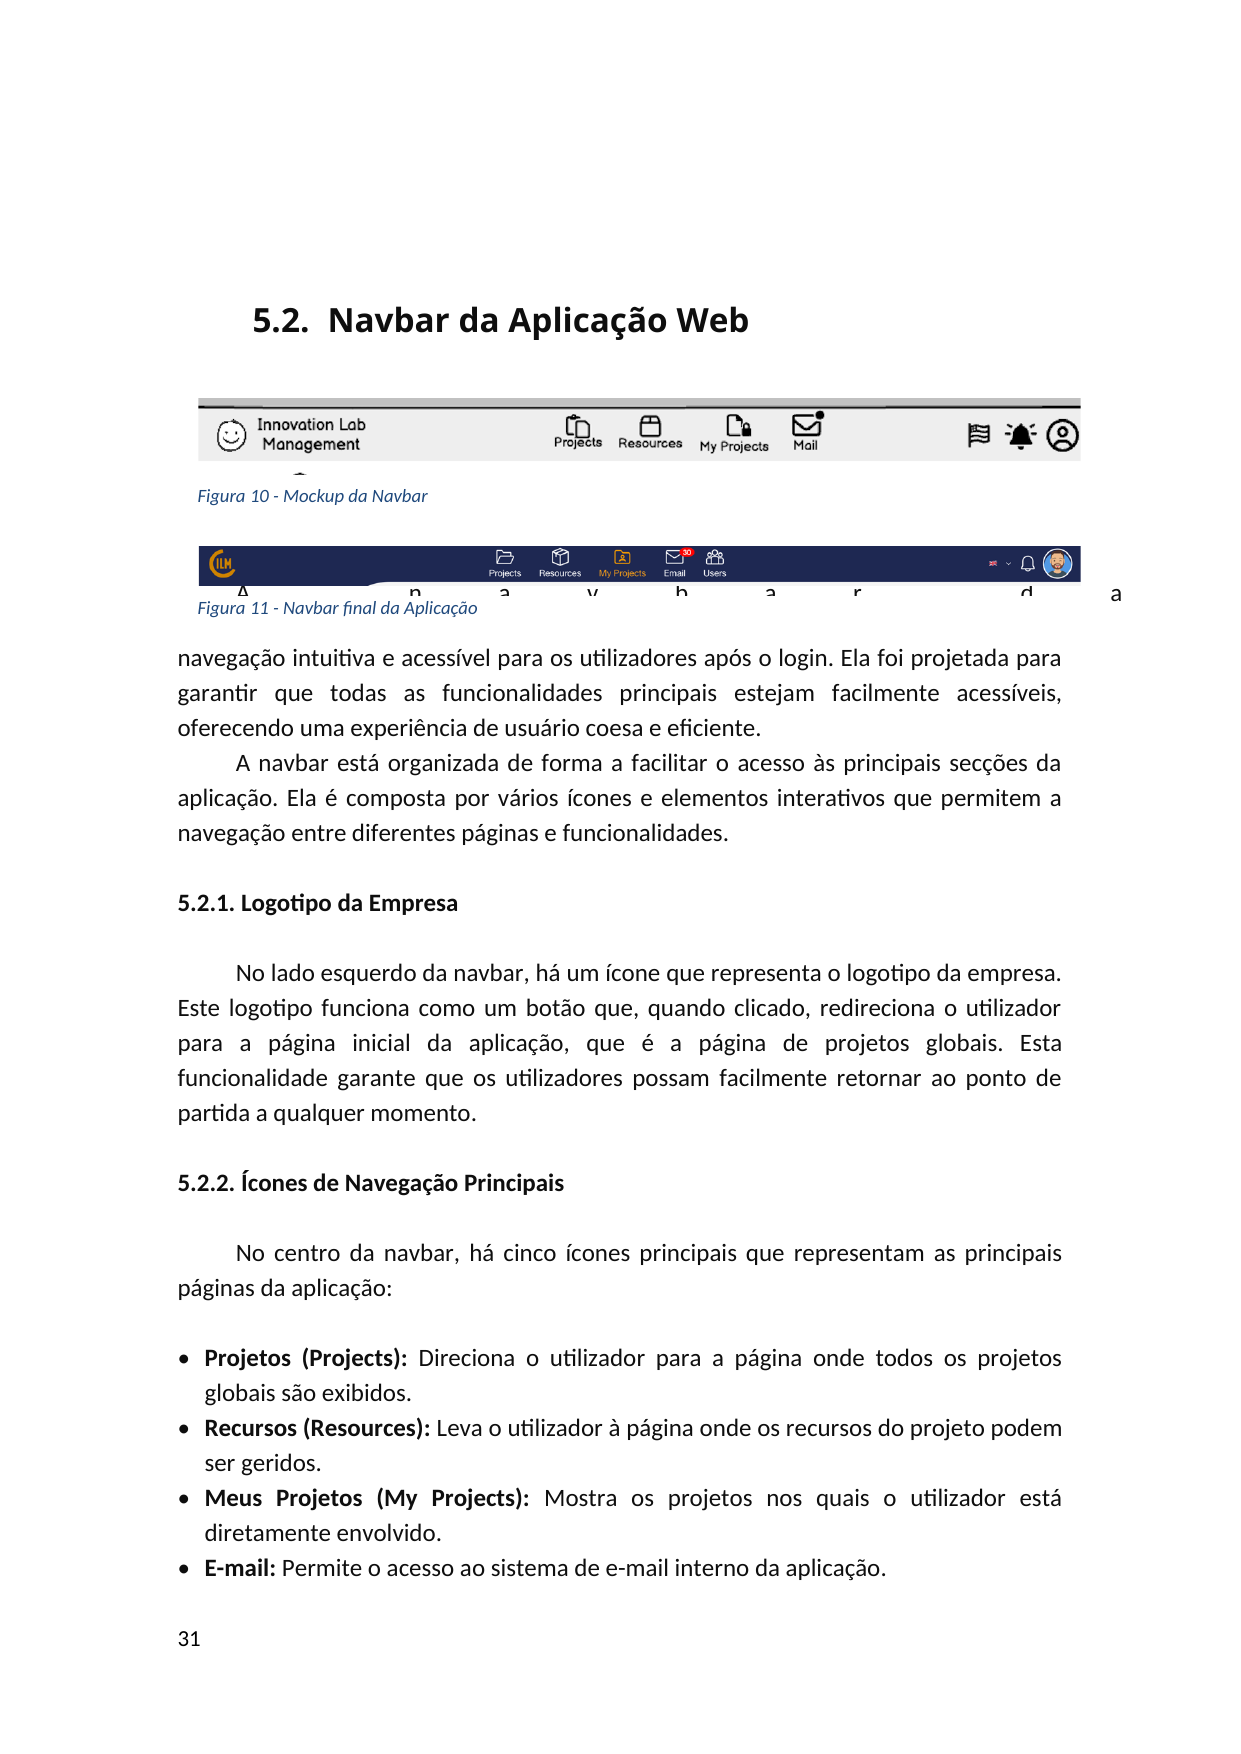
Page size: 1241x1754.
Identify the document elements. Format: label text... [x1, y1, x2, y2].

text • E-mail: Permite o acesso ao sistema de e-mail interno da aplicação. [177, 1552, 1063, 1583]
picture [197, 398, 1080, 474]
text 5.2.2. Ícones de Navegação Principais [177, 1167, 1063, 1198]
text A navbar está organizada de forma a facilitar o acesso às principais secções da aplicação. Ela é composta por vários ícones e elementos interativos que permitem a navegação entre diferentes páginas e funcionalidades. [177, 747, 1063, 848]
text • Recursos (Resources): Leva o utilizador à página onde os recursos do projeto podem ser geridos. [177, 1412, 1063, 1478]
picture [197, 546, 1080, 586]
text No lado esquerdo da navbar, há um ícone que representa o logotipo da empresa. Este logotipo funciona como um botão que, quando clicado, redireciona o utilizador para a página inicial da aplicação, que é a página de projetos globais. Esta funcionalidade garante que os utilizadores possam facilmente retornar ao ponto de partida a qualquer momento. [177, 957, 1063, 1128]
text • Projetos (Projects): Direciona o utilizador para a página onde todos os projetos globais são exibidos. [177, 1342, 1063, 1408]
text 5.2.1. Logotipo da Empresa [177, 887, 1063, 918]
text No centro da navbar, há cinco ícones principais que representam as principais páginas da aplicação: [177, 1237, 1063, 1303]
text A navbar da aplicação web é um componente essencial que proporciona uma navegação intuitiva e acessível para os utilizadores após o login. Ela foi projetada para garantir que todas as funcionalidades principais estejam facilmente acessíveis, oferecendo uma experiência de usuário coesa e eficiente. [177, 577, 1063, 743]
list Navbar da Aplicação Web [252, 296, 1063, 342]
text • Meus Projetos (My Projects): Mostra os projetos nos quais o utilizador está diretamente envolvido. [177, 1482, 1063, 1548]
